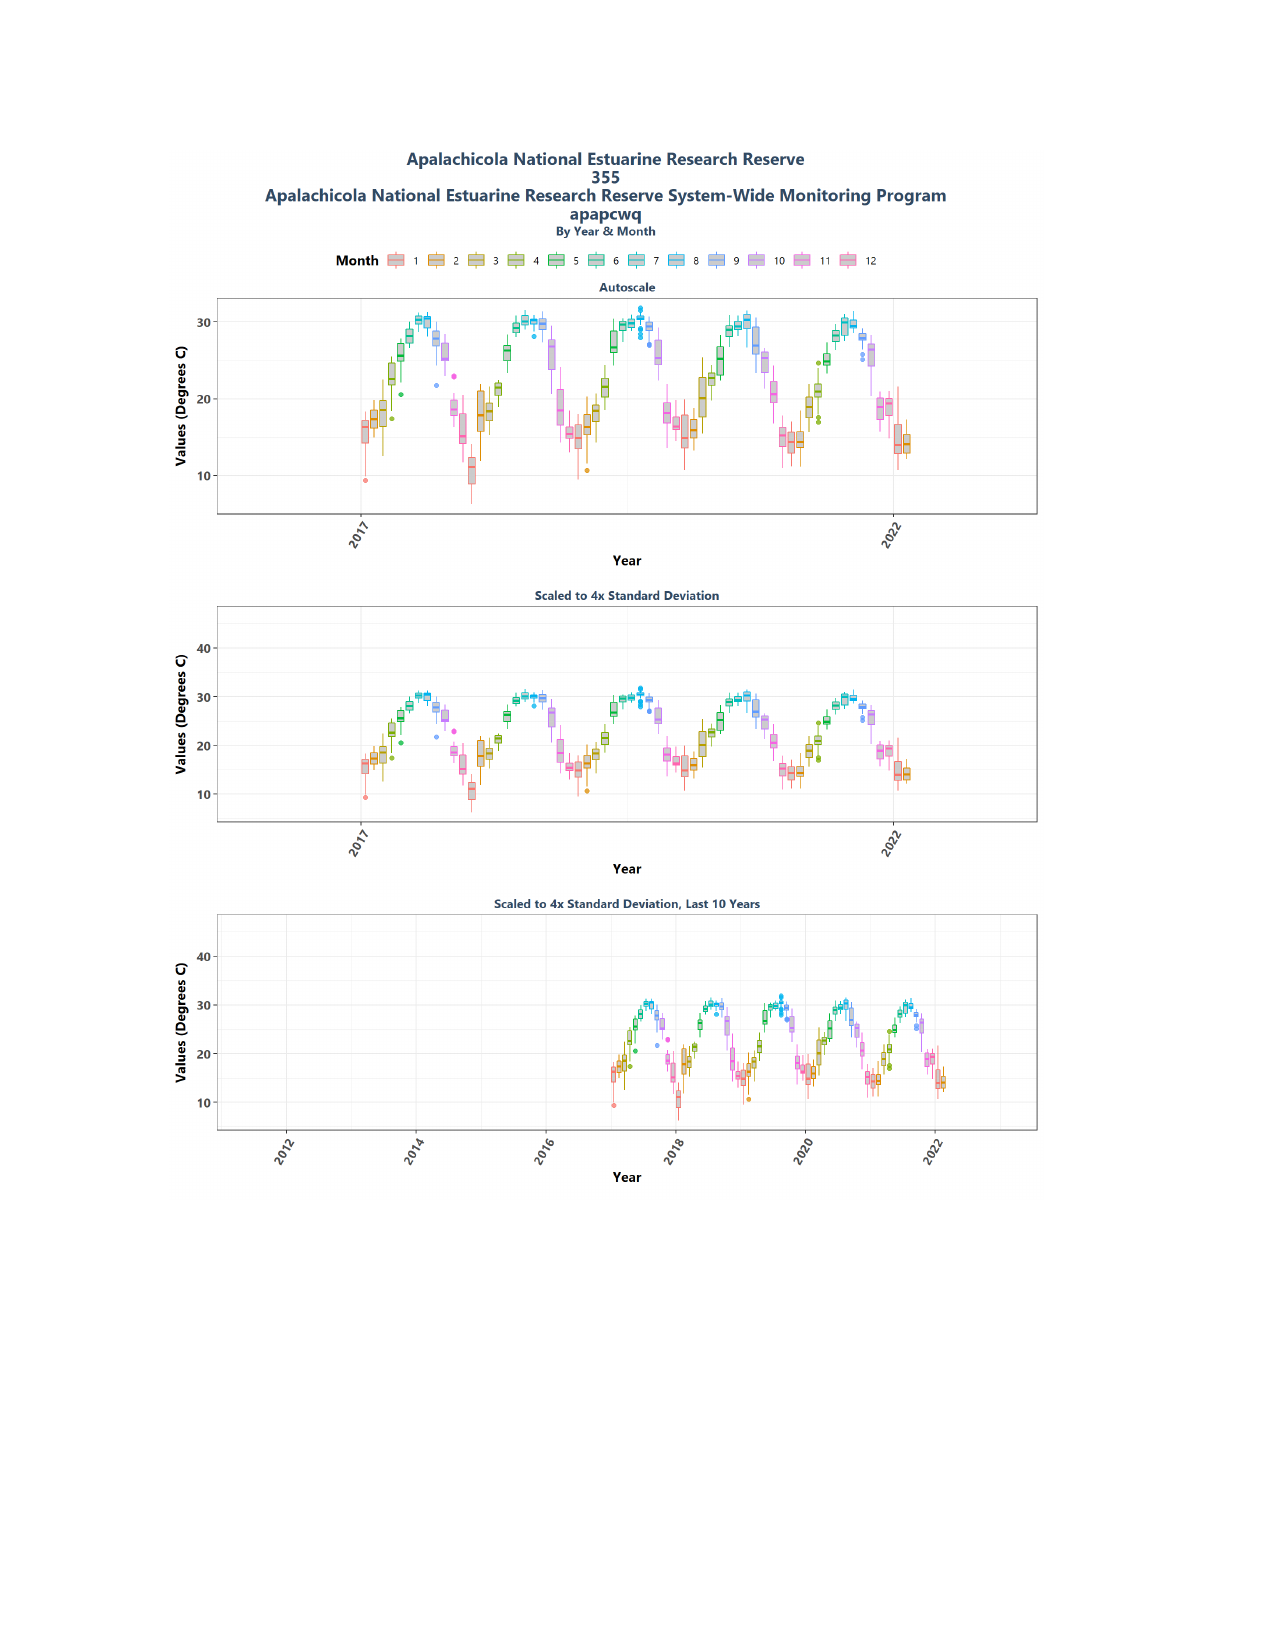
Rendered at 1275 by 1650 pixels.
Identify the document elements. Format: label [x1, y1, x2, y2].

picture [168, 150, 1044, 1200]
